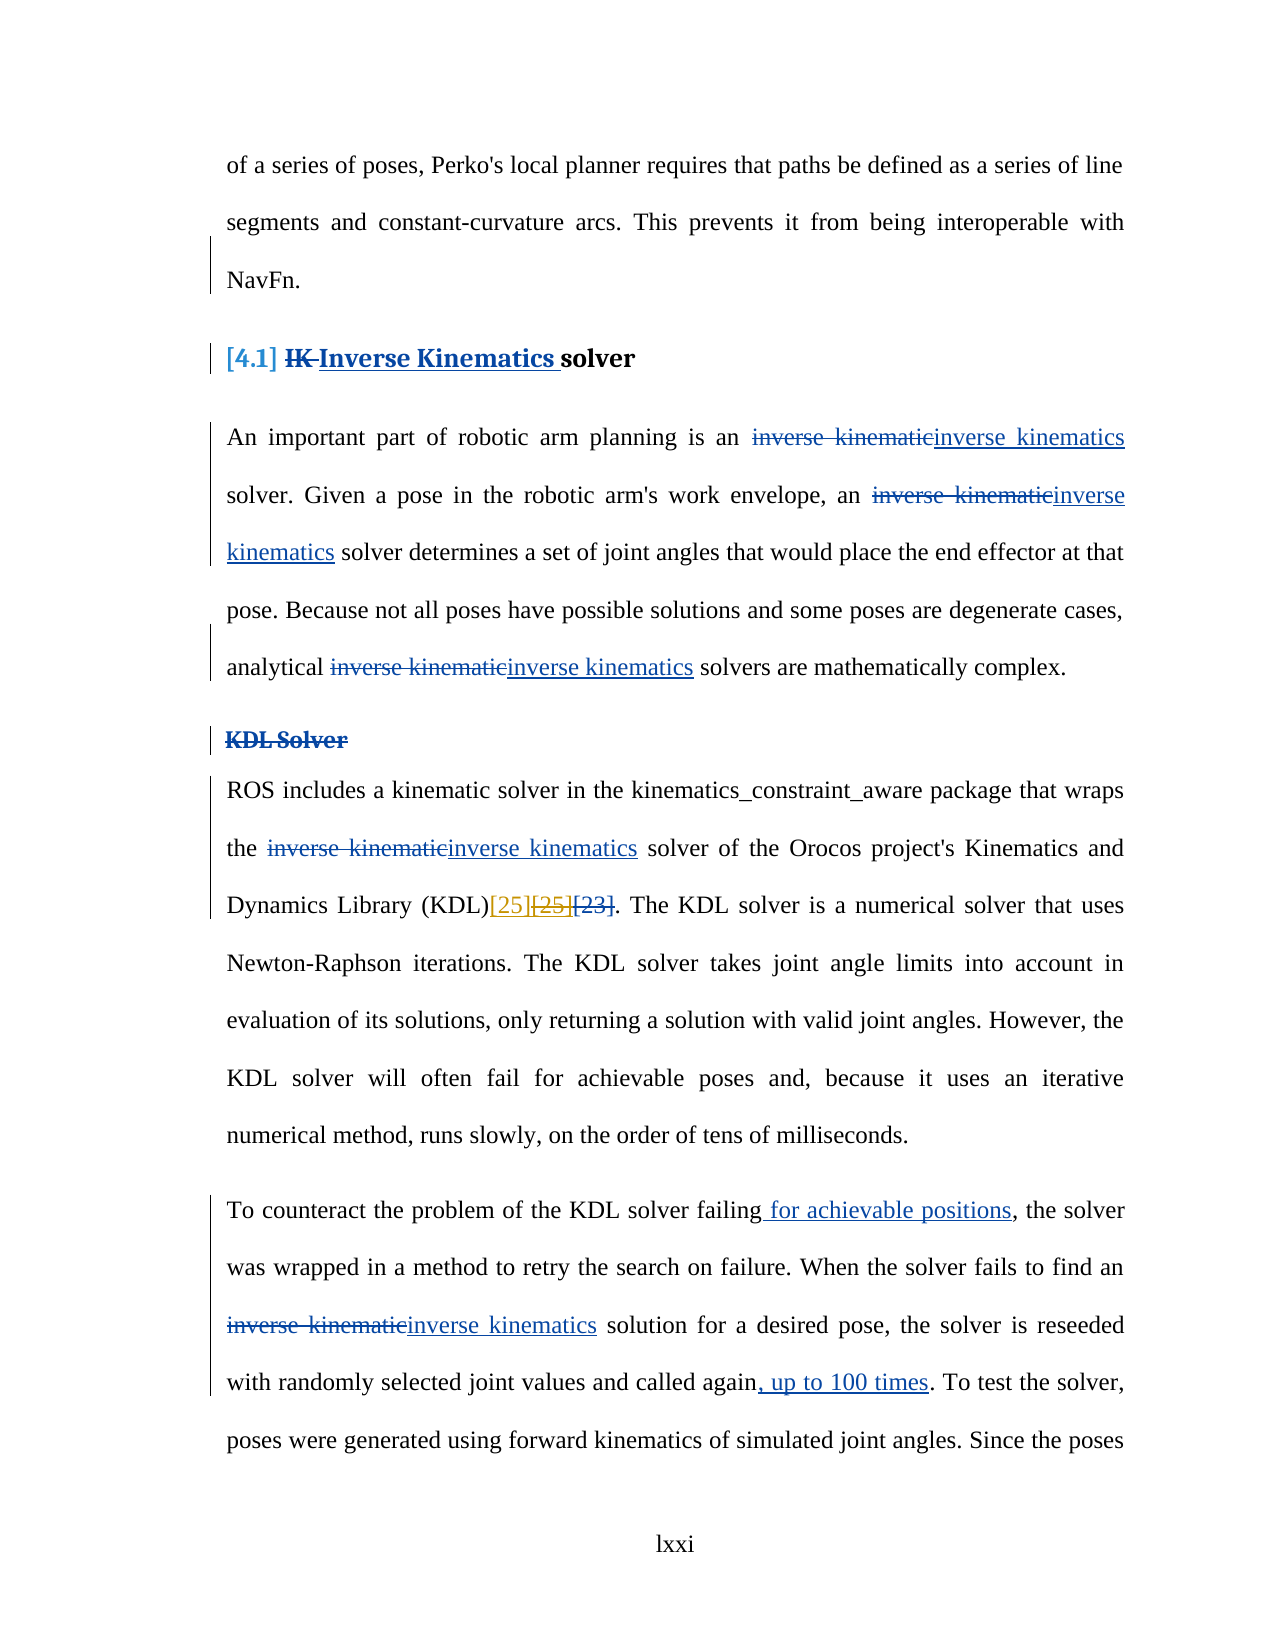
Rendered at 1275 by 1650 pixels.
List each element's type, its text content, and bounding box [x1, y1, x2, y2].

subtitle solver [225, 343, 1125, 374]
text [226, 1195, 1125, 1453]
text ROS includes a kinematic solver in the kinematics_constraint_aware package that wraps the solver of the Orocos project's Kinematics and Dynamics Library (KDL). The KDL solver is a numerical solver that uses Newton-Raphson iterations. The KDL solver takes joint angle limits into account in evaluation of its solutions, only returning a solution with valid joint angles. However, the KDL solver will often fail for achievable poses and, because it uses an iterative numerical method, runs slowly, on the order of tens of milliseconds. [226, 776, 1125, 1149]
text An important part of robotic arm planning is an solver. Given a pose in the robotic arm's work envelope, an solver determines a set of joint angles that would place the end effector at that pose. Because not all poses have possible solutions and some poses are degenerate cases, analytical solvers are mathematically complex. [226, 422, 1125, 681]
